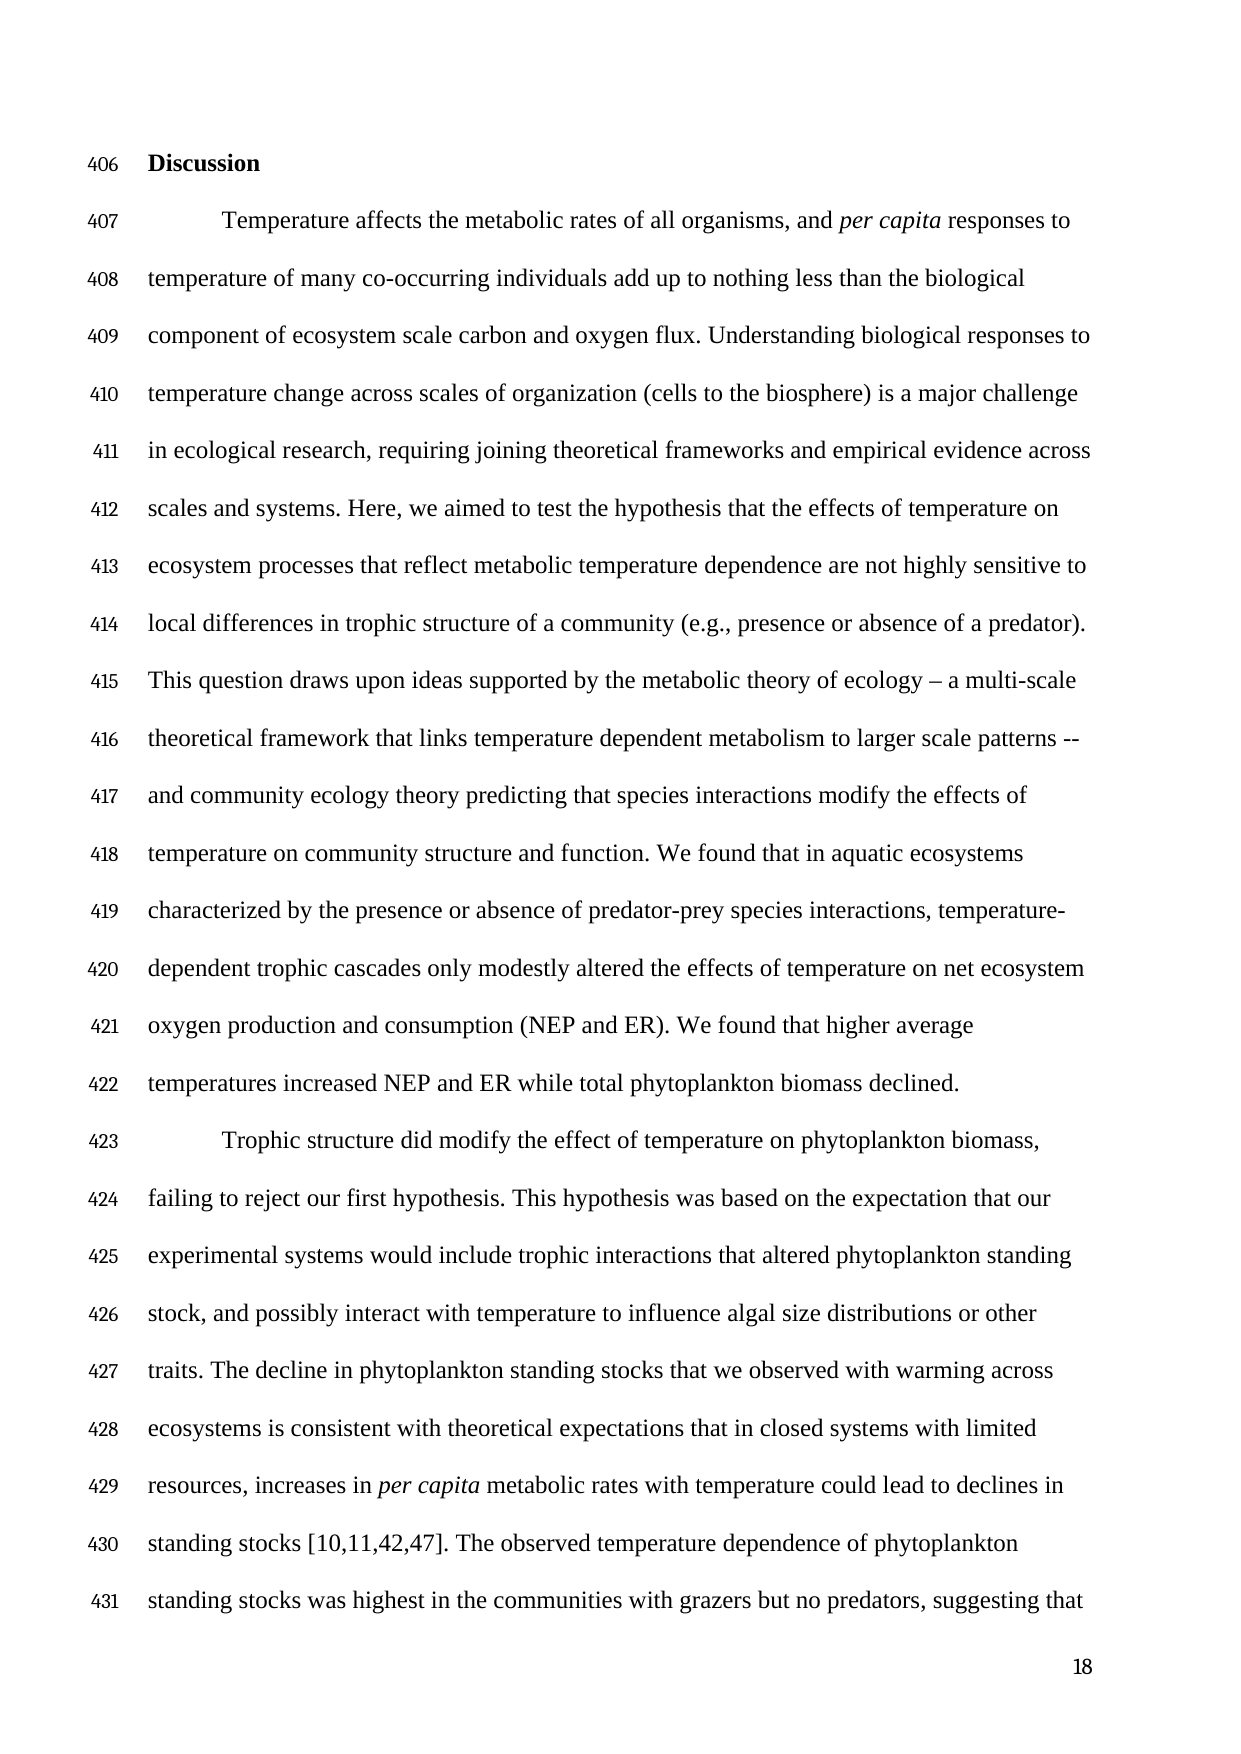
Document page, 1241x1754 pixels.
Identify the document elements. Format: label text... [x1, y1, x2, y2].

text Discussion [148, 148, 1092, 176]
text Temperature affects the metabolic rates of all organisms, and per capita responses to temperature of many co-occurring individuals add up to nothing less than the biological component of ecosystem scale carbon and oxygen flux. Understanding biological responses to temperature change across scales of organization (cells to the biosphere) is a major challenge in ecological research, requiring joining theoretical frameworks and empirical evidence across scales and systems. Here, we aimed to test the hypothesis that the effects of temperature on ecosystem processes that reflect metabolic temperature dependence are not highly sensitive to local differences in trophic structure of a community (e.g., presence or absence of a predator). This question draws upon ideas supported by the metabolic theory of ecology – a multi-scale theoretical framework that links temperature dependent metabolism to larger scale patterns -- and community ecology theory predicting that species interactions modify the effects of temperature on community structure and function. We found that in aquatic ecosystems characterized by the presence or absence of predator-prey species interactions, temperature-dependent trophic cascades only modestly altered the effects of temperature on net ecosystem oxygen production and consumption (NEP and ER). We found that higher average temperatures increased NEP and ER while total phytoplankton biomass declined. [148, 205, 1092, 1096]
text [148, 1125, 1092, 1614]
